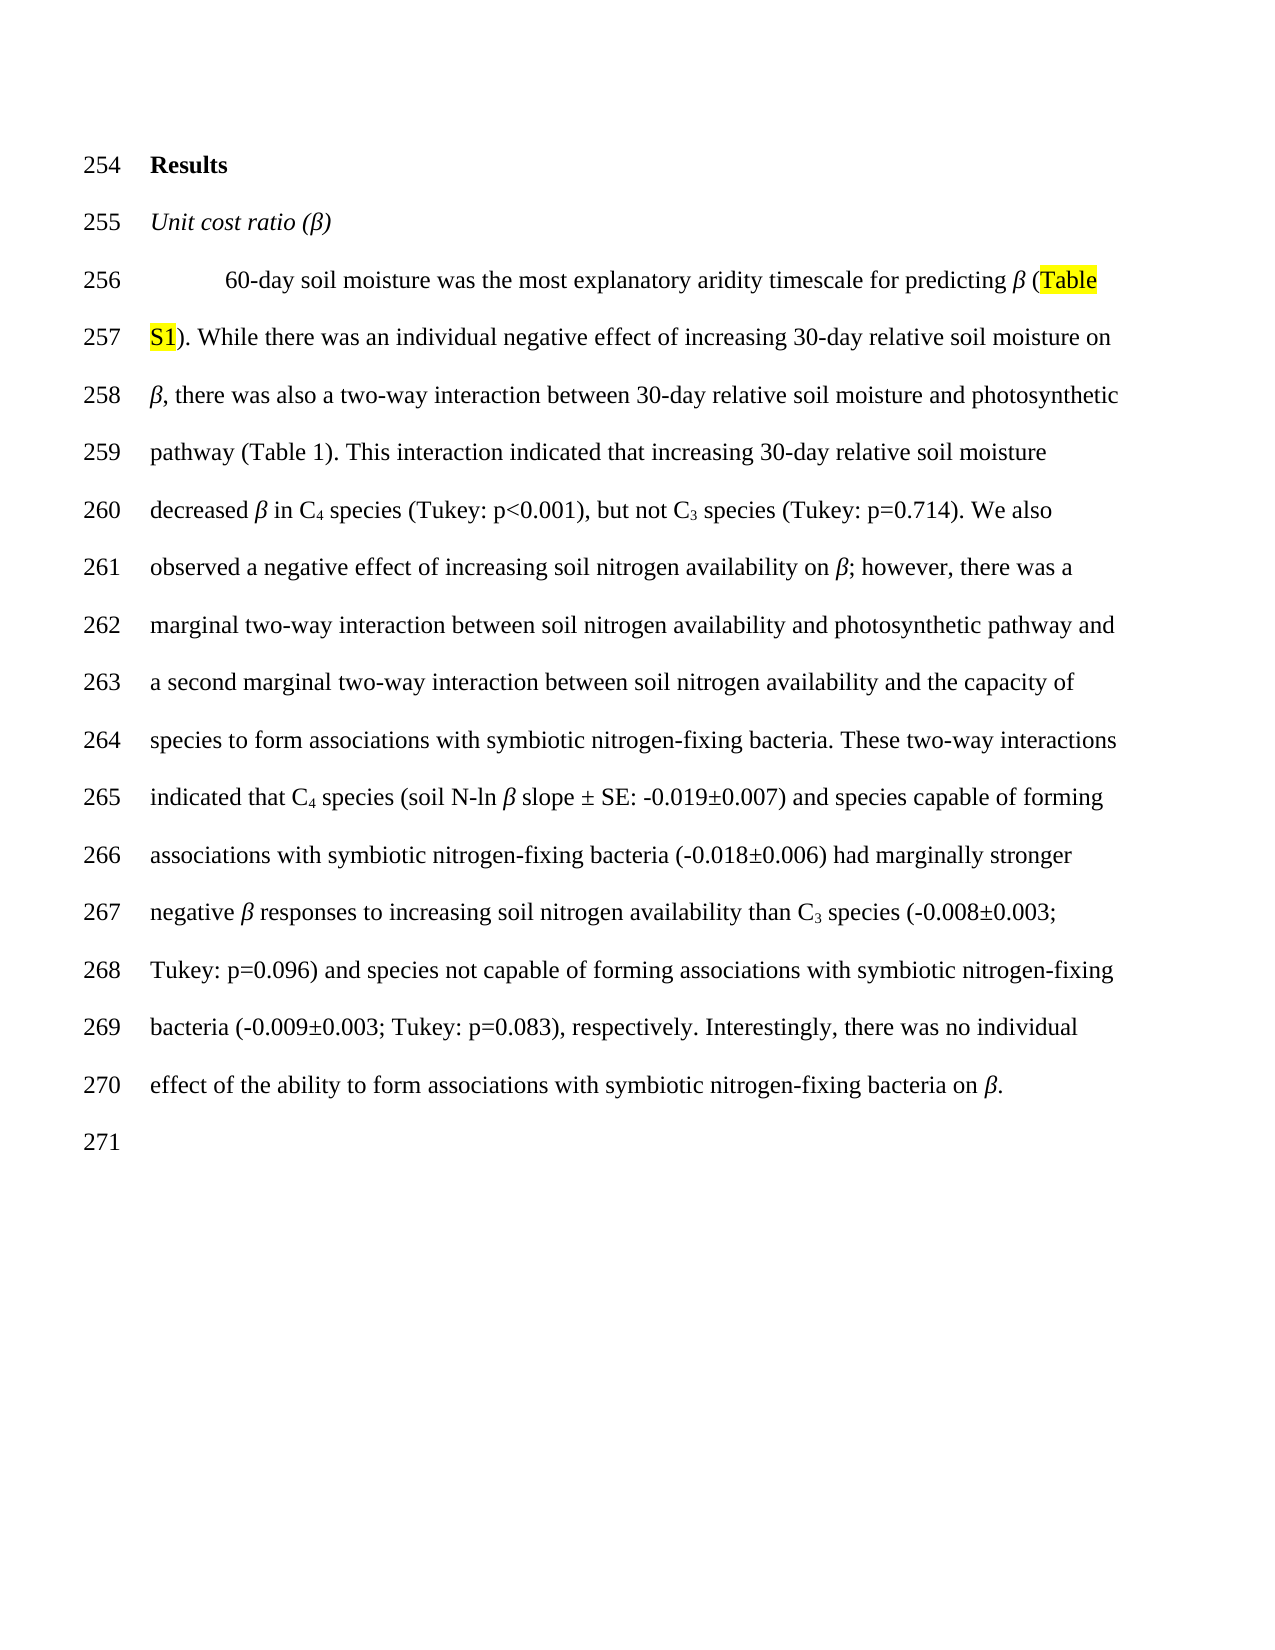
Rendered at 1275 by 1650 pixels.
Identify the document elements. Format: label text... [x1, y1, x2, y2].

text Unit cost ratio (β) [150, 207, 1125, 236]
text Results [150, 150, 1125, 179]
text 60-day soil moisture was the most explanatory aridity timescale for predicting β (Table S1). While there was an individual negative effect of increasing 30-day relative soil moisture on β, there was also a two-way interaction between 30-day relative soil moisture and photosynthetic pathway (Table 1). This interaction indicated that increasing 30-day relative soil moisture decreased β in C4 species (Tukey: p<0.001), but not C3 species (Tukey: p=0.714). We also observed a negative effect of increasing soil nitrogen availability on β; however, there was a marginal two-way interaction between soil nitrogen availability and photosynthetic pathway and a second marginal two-way interaction between soil nitrogen availability and the capacity of species to form associations with symbiotic nitrogen-fixing bacteria. These two-way interactions indicated that C4 species (soil N-ln β slope ± SE: -0.019±0.007) and species capable of forming associations with symbiotic nitrogen-fixing bacteria (-0.018±0.006) had marginally stronger negative β responses to increasing soil nitrogen availability than C3 species (-0.008±0.003; Tukey: p=0.096) and species not capable of forming associations with symbiotic nitrogen-fixing bacteria (-0.009±0.003; Tukey: p=0.083), respectively. Interestingly, there was no individual effect of the ability to form associations with symbiotic nitrogen-fixing bacteria on β. [150, 265, 1125, 1099]
